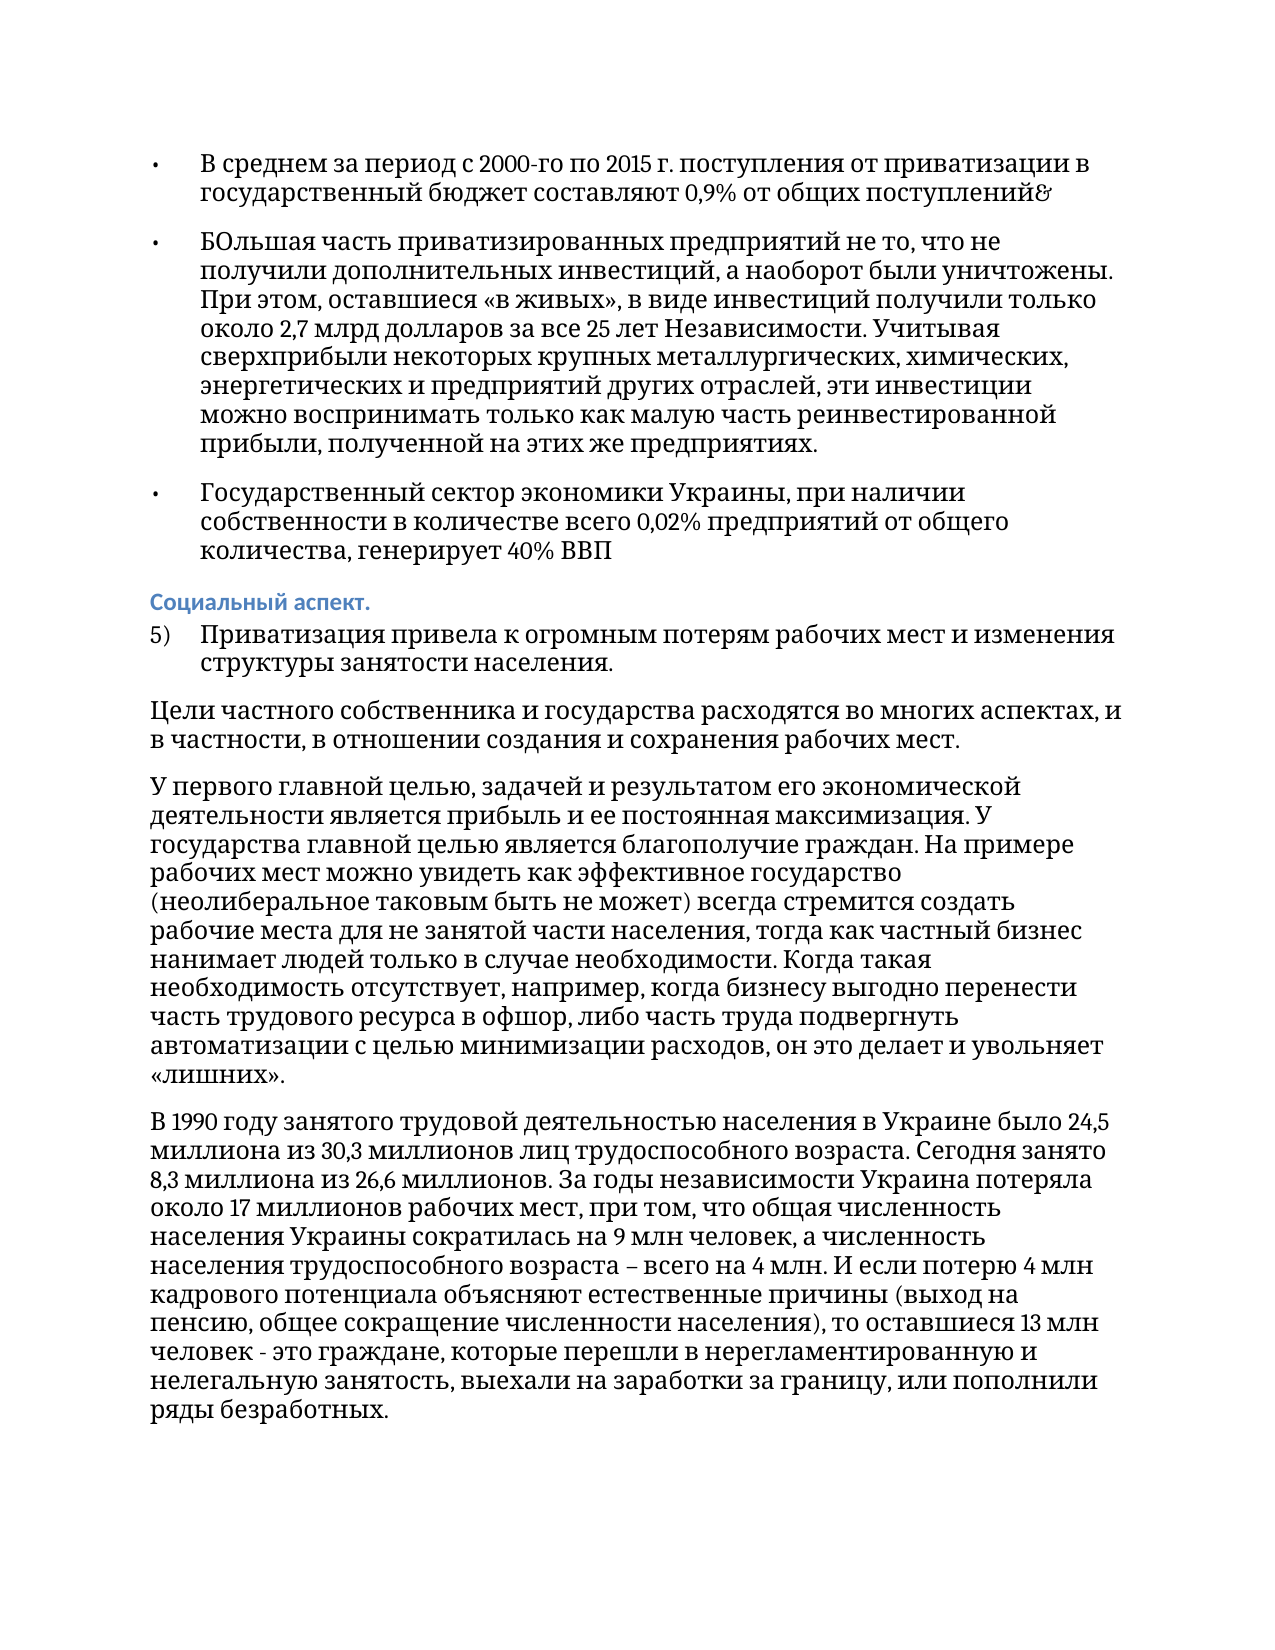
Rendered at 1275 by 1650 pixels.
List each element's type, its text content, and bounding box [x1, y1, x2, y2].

list БОльшая часть приватизированных предприятий не то, что не получили дополнительных инвестиций, а наоборот были уничтожены. При этом, оставшиеся «в живых», в виде инвестиций получили только около 2,7 млрд долларов за все 25 лет Независимости. Учитывая сверхприбыли некоторых крупных металлургических, химических, энергетических и предприятий других отраслей, эти инвестиции можно воспринимать только как малую часть реинвестированной прибыли, полученной на этих же предприятиях. [150, 228, 1125, 458]
list Государственный сектор экономики Украины, при наличии собственности в количестве всего 0,02% предприятий от общего количества, генерирует 40% ВВП [150, 479, 1125, 565]
text Цели частного собственника и государства расходятся во многих аспектах, и в частности, в отношении создания и сохранения рабочих мест. [150, 697, 1125, 754]
list В среднем за период с 2000-го по 2015 г. поступления от приватизации в государственный бюджет составляют 0,9% от общих поступлений& [150, 150, 1125, 207]
text У первого главной целью, задачей и результатом его экономической деятельности является прибыль и ее постоянная максимизация. У государства главной целью является благополучие граждан. На примере рабочих мест можно увидеть как эффективное государство (неолиберальное таковым быть не может) всегда стремится создать рабочие места для не занятой части населения, тогда как частный бизнес нанимает людей только в случае необходимости. Когда такая необходимость отсутствует, например, когда бизнесу выгодно перенести часть трудового ресурса в офшор, либо часть труда подвергнуть автоматизации с целью минимизации расходов, он это делает и увольняет «лишних». [150, 773, 1125, 1089]
subtitle Социальный аспект. [150, 586, 1125, 617]
list Приватизация привела к огромным потерям рабочих мест и изменения структуры занятости населения. [150, 621, 1125, 678]
text В 1990 году занятого трудовой деятельностью населения в Украине было 24,5 миллиона из 30,3 миллионов лиц трудоспособного возраста. Сегодня занято 8,3 миллиона из 26,6 миллионов. За годы независимости Украина потеряла около 17 миллионов рабочих мест, при том, что общая численность населения Украины сократилась на 9 млн человек, а численность населения трудоспособного возраста – всего на 4 млн. И если потерю 4 млн кадрового потенциала объясняют естественные причины (выход на пенсию, общее сокращение численности населения), то оставшиеся 13 млн человек - это граждане, которые перешли в нерегламентированную и нелегальную занятость, выехали на заработки за границу, или пополнили ряды безработных. [150, 1108, 1125, 1424]
